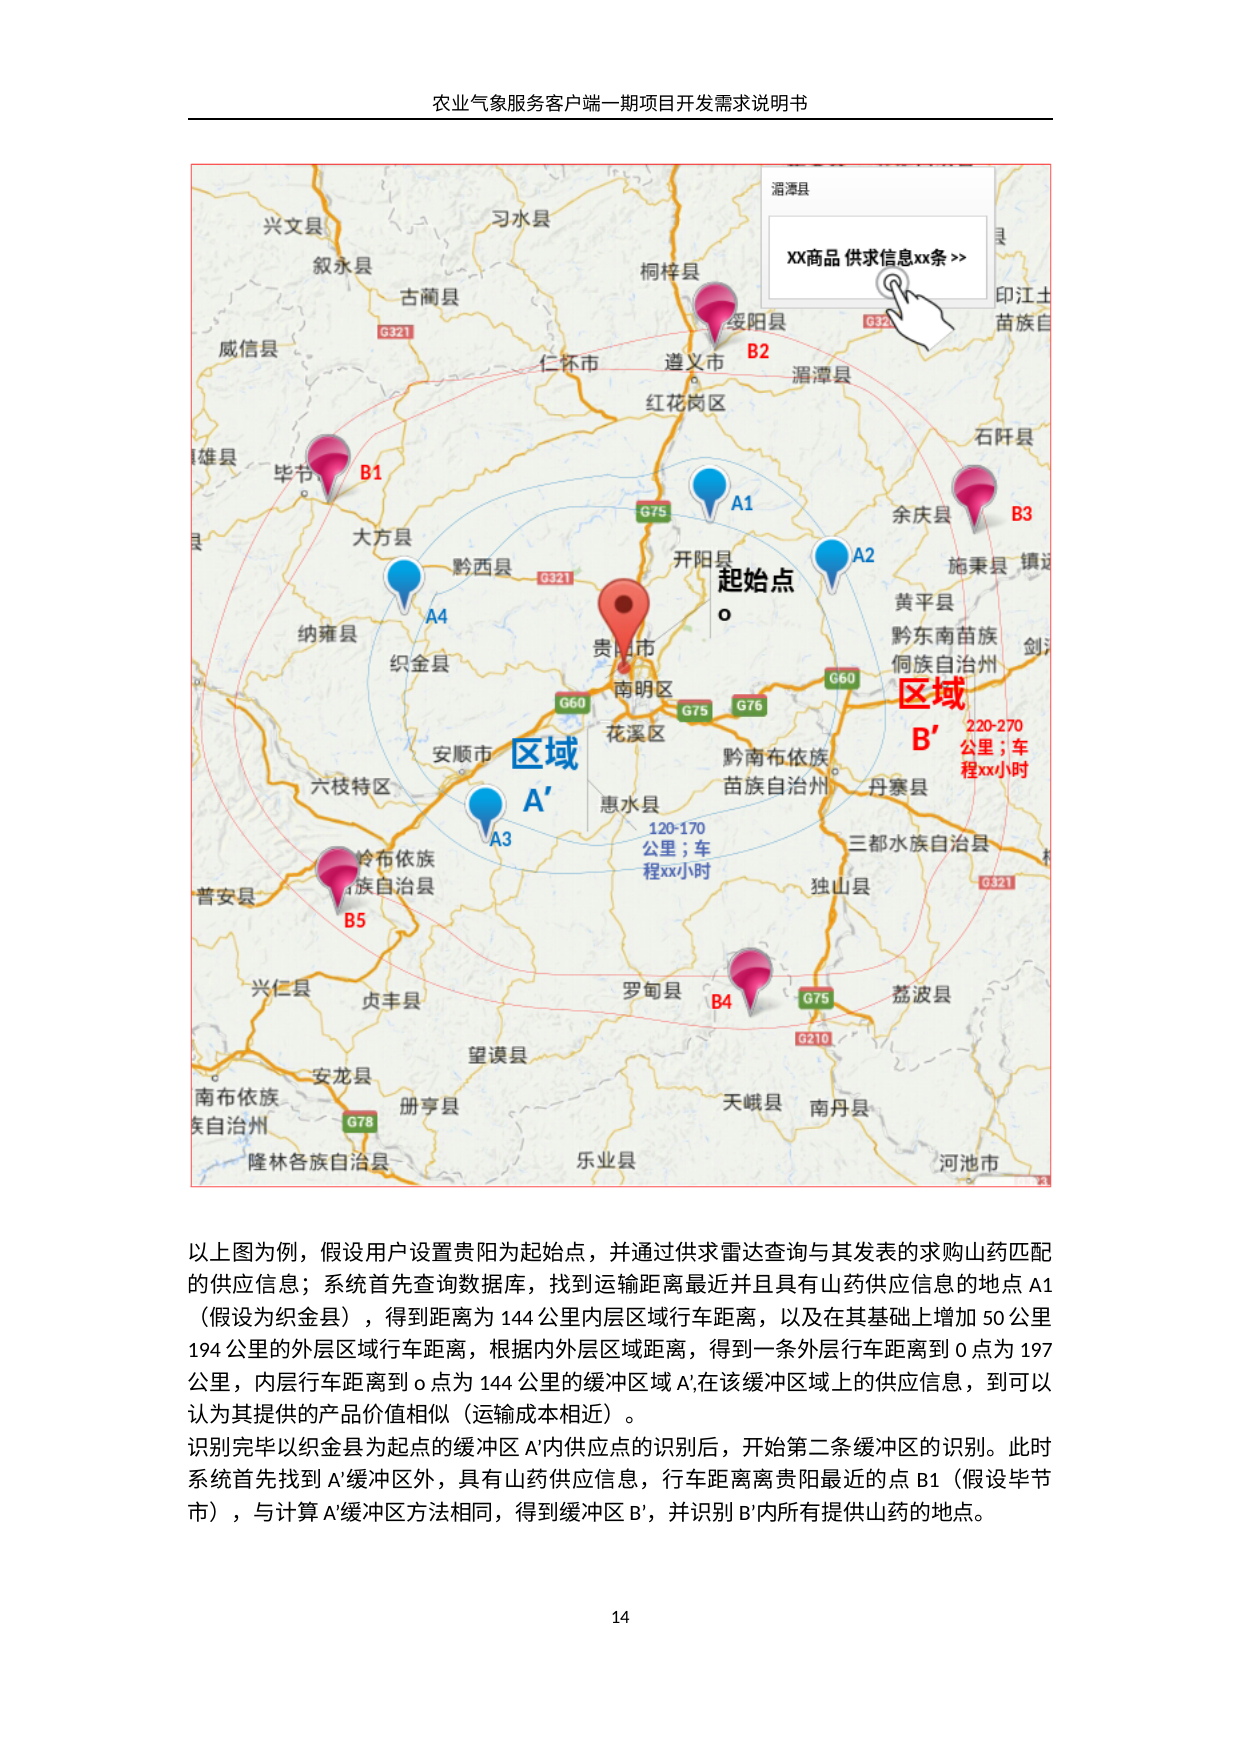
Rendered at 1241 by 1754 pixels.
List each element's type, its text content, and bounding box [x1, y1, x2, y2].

text 以上图为例，假设用户设置贵阳为起始点，并通过供求雷达查询与其发表的求购山药匹配的供应信息；系统首先查询数据库，找到运输距离最近并且具有山药供应信息的地点A1（假设为织金县），得到距离为144公里内层区域行车距离，以及在其基础上增加50公里194公里的外层区域行车距离，根据内外层区域距离，得到一条外层行车距离到0点为197公里，内层行车距离到o点为144公里的缓冲区域A’,在该缓冲区域上的供应信息，到可以认为其提供的产品价值相似（运输成本相近）。 [187, 1234, 1053, 1429]
text 识别完毕以织金县为起点的缓冲区A’内供应点的识别后，开始第二条缓冲区的识别。此时系统首先找到A’缓冲区外，具有山药供应信息，行车距离离贵阳最近的点B1（假设毕节市），与计算A’缓冲区方法相同，得到缓冲区B’，并识别B’内所有提供山药的地点。 [187, 1429, 1053, 1527]
